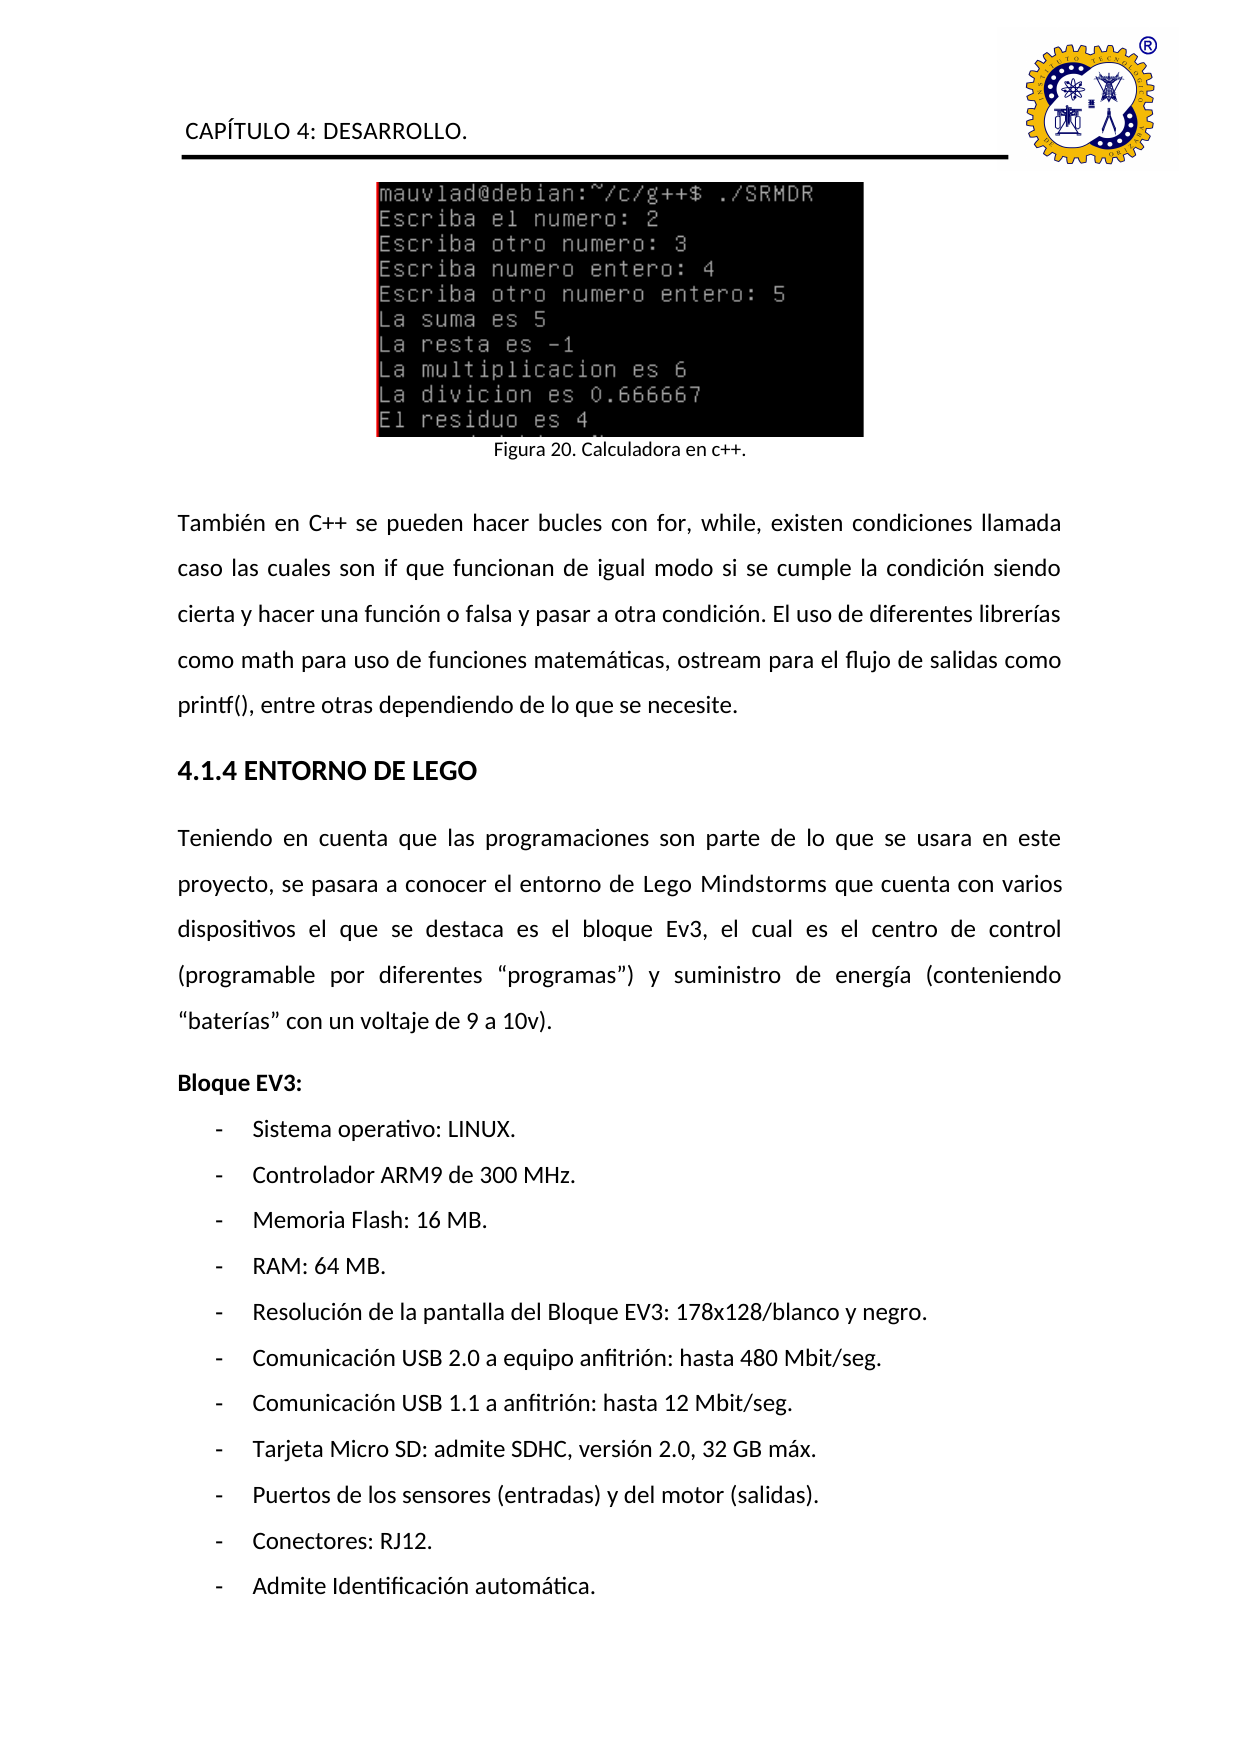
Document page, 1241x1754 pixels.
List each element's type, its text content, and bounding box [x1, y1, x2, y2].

text Bloque EV3: [177, 1067, 1063, 1098]
picture [996, 27, 1179, 171]
text También en C++ se pueden hacer bucles con for, while, existen condiciones llamada caso las cuales son if que funcionan de igual modo si se cumple la condición siendo cierta y hacer una función o falsa y pasar a otra condición. El uso de diferentes librerías como math para uso de funciones matemáticas, ostream para el flujo de salidas como printf(), entre otras dependiendo de lo que se necesite. [177, 507, 1063, 720]
text 4.1.4 entorno de lego [177, 752, 1063, 788]
list Conectores: RJ12. [215, 1525, 1063, 1555]
list Comunicación USB 1.1 a anfitrión: hasta 12 Mbit/seg. [215, 1388, 1063, 1418]
list Admite Identificación automática. [215, 1571, 1063, 1601]
list Sistema operativo: LINUX. [215, 1113, 1063, 1144]
list Puertos de los sensores (entradas) y del motor (salidas). [215, 1479, 1063, 1509]
list RAM: 64 MB. [215, 1250, 1063, 1281]
picture [376, 182, 864, 437]
list Comunicación USB 2.0 a equipo anfitrión: hasta 480 Mbit/seg. [215, 1342, 1063, 1372]
list Controlador ARM9 de 300 MHz. [215, 1159, 1063, 1189]
list Resolución de la pantalla del Bloque EV3: 178x128/blanco y negro. [215, 1296, 1063, 1327]
list Tarjeta Micro SD: admite SDHC, versión 2.0, 32 GB máx. [215, 1433, 1063, 1464]
text Teniendo en cuenta que las programaciones son parte de lo que se usara en este proyecto, se pasara a conocer el entorno de Lego Mindstorms que cuenta con varios dispositivos el que se destaca es el bloque Ev3, el cual es el centro de control (programable por diferentes “programas”) y suministro de energía (conteniendo “baterías” con un voltaje de 9 a 10v). [177, 822, 1063, 1036]
list Memoria Flash: 16 MB. [215, 1205, 1063, 1235]
